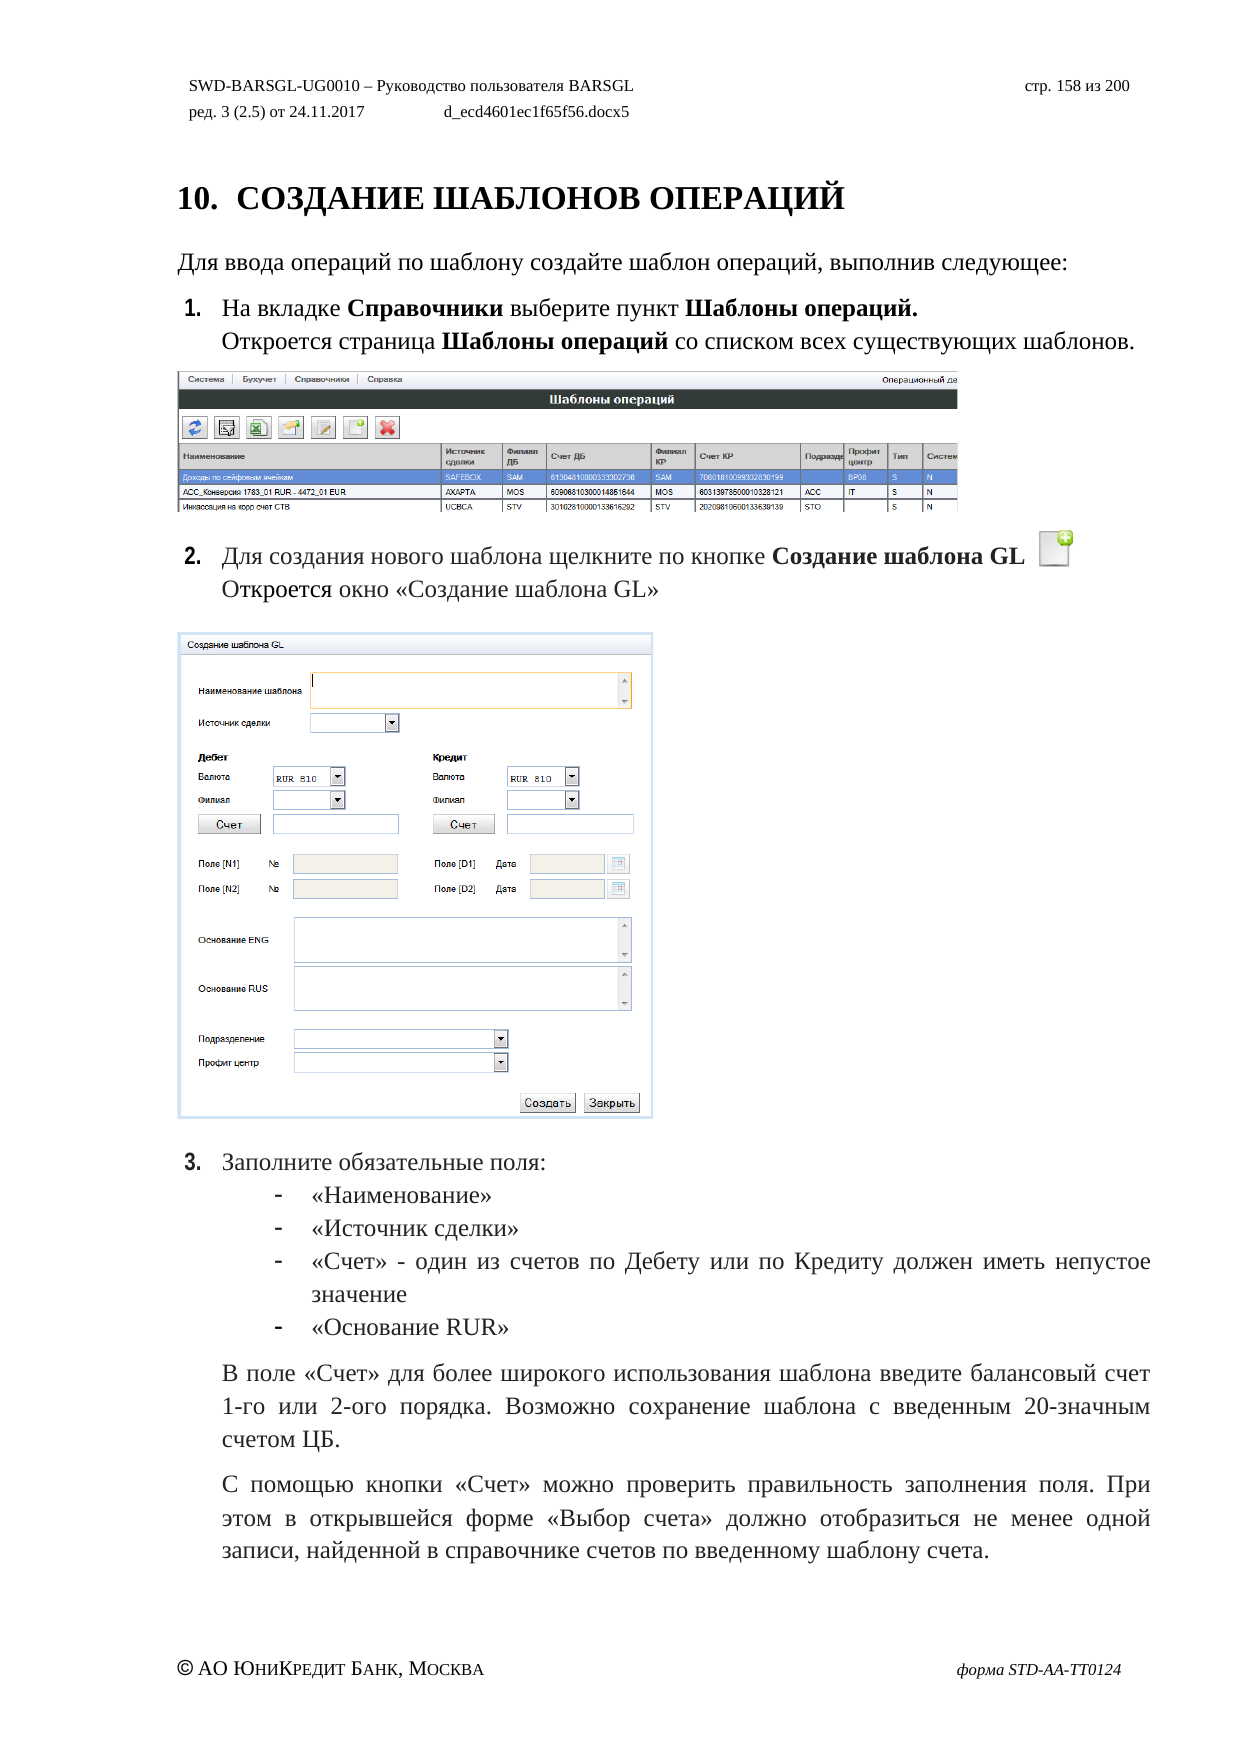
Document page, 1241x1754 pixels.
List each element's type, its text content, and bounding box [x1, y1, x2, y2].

subtitle Создание шаблонов операций [177, 178, 1152, 217]
list На вкладке Справочники выберите пункт Шаблоны операций. [184, 293, 1152, 322]
picture [1035, 530, 1073, 568]
text В поле «Счет» для более широкого использования шаблона введите балансовый счет 1-го или 2-ого порядка. Возможно сохранение шаблона с введенным 20-значным счетом ЦБ. [222, 1358, 1152, 1453]
list «Счет» - один из счетов по Дебету или по Кредиту должен иметь непустое значение [274, 1246, 1152, 1308]
list «Источник сделки» [274, 1213, 1152, 1242]
picture [177, 371, 958, 512]
picture [177, 632, 654, 1119]
list Откроется окно «Создание шаблона GL» [221, 574, 1152, 603]
text С помощью кнопки «Счет» можно проверить правильность заполнения поля. При этом в открывшейся форме «Выбор счета» должно отобразиться не менее одной записи, найденной в справочнике счетов по введенному шаблону счета. [222, 1469, 1152, 1564]
list Откроется страница Шаблоны операций со списком всех существующих шаблонов. [221, 326, 1152, 355]
list Заполните обязательные поля: [184, 1147, 1152, 1176]
list Для создания нового шаблона щелкните по кнопке Создание шаблона GL [184, 541, 1152, 570]
list «Основание RUR» [274, 1312, 1152, 1341]
text Для ввода операций по шаблону создайте шаблон операций, выполнив следующее: [177, 247, 1152, 276]
list «Наименование» [274, 1180, 1152, 1209]
